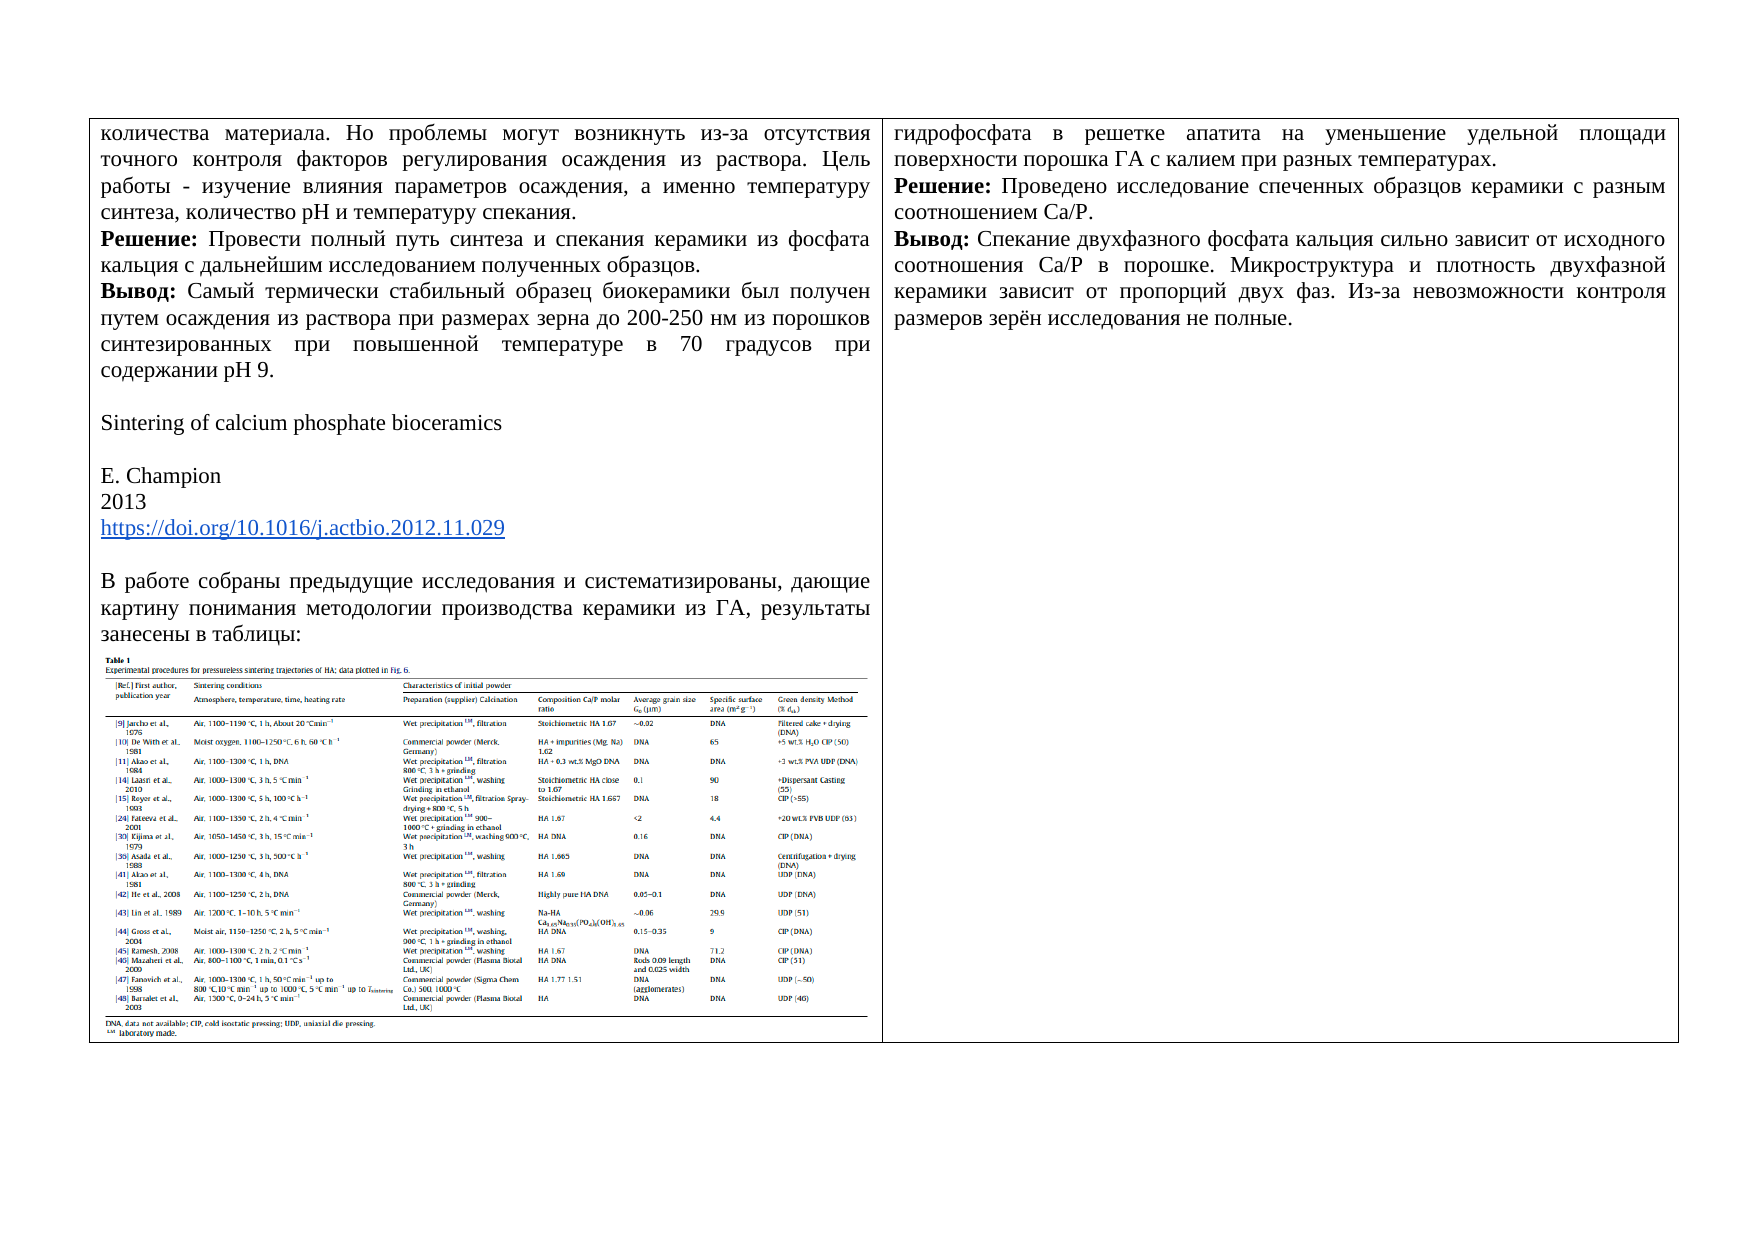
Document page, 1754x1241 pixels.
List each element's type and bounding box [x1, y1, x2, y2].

picture [100, 646, 873, 1042]
table_cell [883, 119, 1678, 1042]
table_cell [90, 119, 882, 1042]
